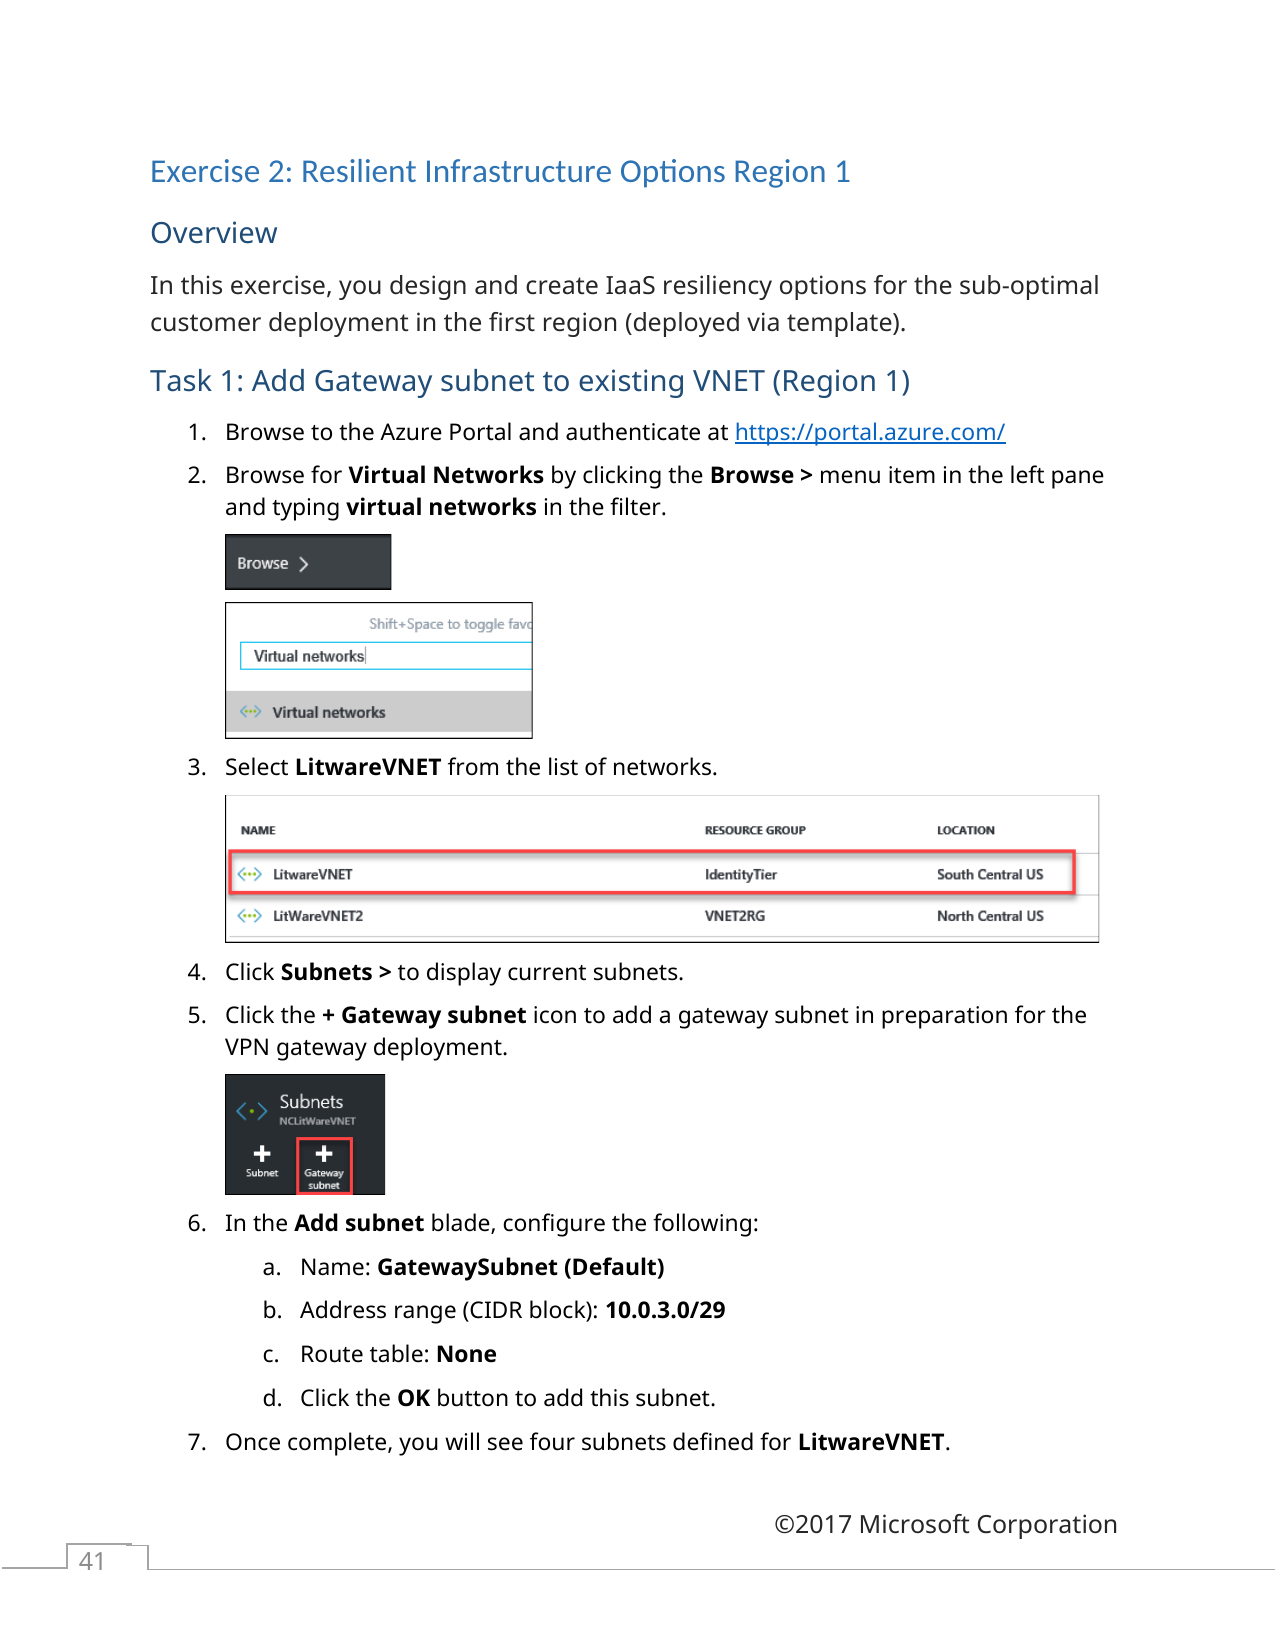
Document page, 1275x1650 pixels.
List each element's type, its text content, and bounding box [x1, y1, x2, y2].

list Click the + Gateway subnet icon to add a gateway subnet in preparation for the VPN gateway deployment. [187, 999, 1125, 1062]
text In this exercise, you design and create IaaS resiliency options for the sub-optimal customer deployment in the first region (deployed via template). [150, 268, 1125, 339]
subtitle Exercise 2: Resilient Infrastructure Options Region 1 [150, 150, 1125, 191]
picture [225, 1074, 386, 1195]
subtitle Task 1: Add Gateway subnet to existing VNET (Region 1) [150, 360, 1125, 400]
list Once complete, you will see four subnets defined for LitwareVNET. [187, 1426, 1125, 1457]
list Route table: None [262, 1338, 1125, 1369]
list Browse for Virtual Networks by clicking the Browse > menu item in the left pane and typing virtual networks in the filter. [187, 459, 1125, 522]
picture [225, 602, 533, 739]
list Address range (CIDR block): 10.0.3.0/29 [262, 1294, 1125, 1326]
list In the Add subnet blade, configure the following: [187, 1207, 1125, 1238]
list Browse to the Azure Portal and authenticate at https://portal.azure.com/ [187, 416, 1125, 447]
list Name: GatewaySubnet (Default) [262, 1251, 1125, 1282]
list Click the OK button to add this subnet. [262, 1382, 1125, 1413]
picture [225, 534, 392, 590]
subtitle Overview [150, 213, 1125, 252]
list Click Subnets > to display current subnets. [187, 956, 1125, 987]
picture [225, 795, 1100, 943]
list Select LitwareVNET from the list of networks. [187, 751, 1125, 782]
